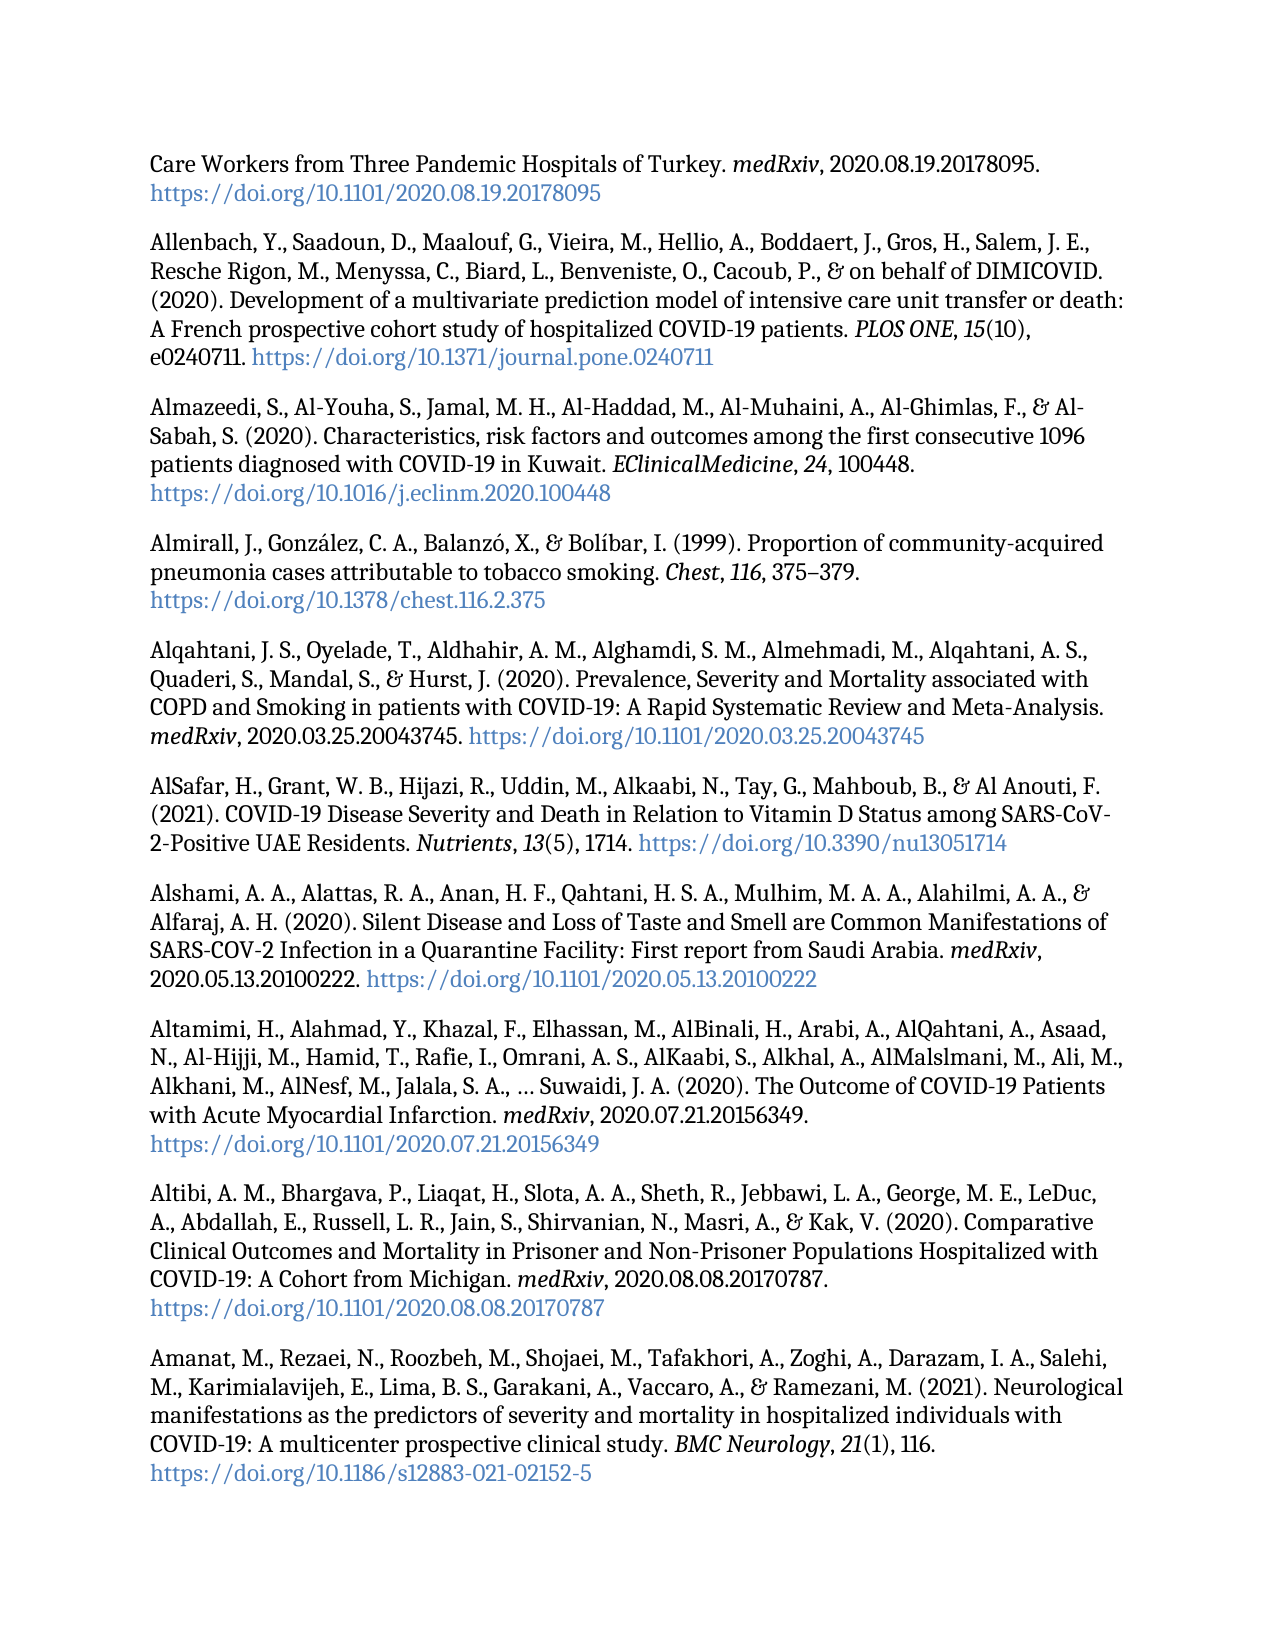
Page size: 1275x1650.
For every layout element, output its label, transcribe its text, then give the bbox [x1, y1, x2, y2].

text Altamimi, H., Alahmad, Y., Khazal, F., Elhassan, M., AlBinali, H., Arabi, A., AlQahtani, A., Asaad, N., Al-Hijji, M., Hamid, T., Rafie, I., Omrani, A. S., AlKaabi, S., Alkhal, A., AlMalslmani, M., Ali, M., Alkhani, M., AlNesf, M., Jalala, S. A., … Suwaidi, J. A. (2020). The Outcome of COVID-19 Patients with Acute Myocardial Infarction. medRxiv, 2020.07.21.20156349. https://doi.org/10.1101/2020.07.21.20156349 [150, 1014, 1125, 1158]
text Amanat, M., Rezaei, N., Roozbeh, M., Shojaei, M., Tafakhori, A., Zoghi, A., Darazam, I. A., Salehi, M., Karimialavijeh, E., Lima, B. S., Garakani, A., Vaccaro, A., & Ramezani, M. (2021). Neurological manifestations as the predictors of severity and mortality in hospitalized individuals with COVID-19: A multicenter prospective clinical study. BMC Neurology, 21(1), 116. https://doi.org/10.1186/s12883-021-02152-5 [150, 1344, 1125, 1487]
text Alqahtani, J. S., Oyelade, T., Aldhahir, A. M., Alghamdi, S. M., Almehmadi, M., Alqahtani, A. S., Quaderi, S., Mandal, S., & Hurst, J. (2020). Prevalence, Severity and Mortality associated with COPD and Smoking in patients with COVID-19: A Rapid Systematic Review and Meta-Analysis. medRxiv, 2020.03.25.20043745. https://doi.org/10.1101/2020.03.25.20043745 [150, 636, 1125, 751]
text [150, 150, 1125, 207]
text AlSafar, H., Grant, W. B., Hijazi, R., Uddin, M., Alkaabi, N., Tay, G., Mahboub, B., & Al Anouti, F. (2021). COVID-19 Disease Severity and Death in Relation to Vitamin D Status among SARS-CoV-2-Positive UAE Residents. Nutrients, 13(5), 1714. https://doi.org/10.3390/nu13051714 [150, 772, 1125, 858]
text Allenbach, Y., Saadoun, D., Maalouf, G., Vieira, M., Hellio, A., Boddaert, J., Gros, H., Salem, J. E., Resche Rigon, M., Menyssa, C., Biard, L., Benveniste, O., Cacoub, P., & on behalf of DIMICOVID. (2020). Development of a multivariate prediction model of intensive care unit transfer or death: A French prospective cohort study of hospitalized COVID-19 patients. PLOS ONE, 15(10), e0240711. https://doi.org/10.1371/journal.pone.0240711 [150, 228, 1125, 372]
text Alshami, A. A., Alattas, R. A., Anan, H. F., Qahtani, H. S. A., Mulhim, M. A. A., Alahilmi, A. A., & Alfaraj, A. H. (2020). Silent Disease and Loss of Taste and Smell are Common Manifestations of SARS-COV-2 Infection in a Quarantine Facility: First report from Saudi Arabia. medRxiv, 2020.05.13.20100222. https://doi.org/10.1101/2020.05.13.20100222 [150, 879, 1125, 994]
text Almazeedi, S., Al-Youha, S., Jamal, M. H., Al-Haddad, M., Al-Muhaini, A., Al-Ghimlas, F., & Al-Sabah, S. (2020). Characteristics, risk factors and outcomes among the first consecutive 1096 patients diagnosed with COVID-19 in Kuwait. EClinicalMedicine, 24, 100448. https://doi.org/10.1016/j.eclinm.2020.100448 [150, 393, 1125, 508]
text Altibi, A. M., Bhargava, P., Liaqat, H., Slota, A. A., Sheth, R., Jebbawi, L. A., George, M. E., LeDuc, A., Abdallah, E., Russell, L. R., Jain, S., Shirvanian, N., Masri, A., & Kak, V. (2020). Comparative Clinical Outcomes and Mortality in Prisoner and Non-Prisoner Populations Hospitalized with COVID-19: A Cohort from Michigan. medRxiv, 2020.08.08.20170787. https://doi.org/10.1101/2020.08.08.20170787 [150, 1179, 1125, 1323]
text Almirall, J., González, C. A., Balanzó, X., & Bolíbar, I. (1999). Proportion of community-acquired pneumonia cases attributable to tobacco smoking. Chest, 116, 375–379. https://doi.org/10.1378/chest.116.2.375 [150, 529, 1125, 615]
